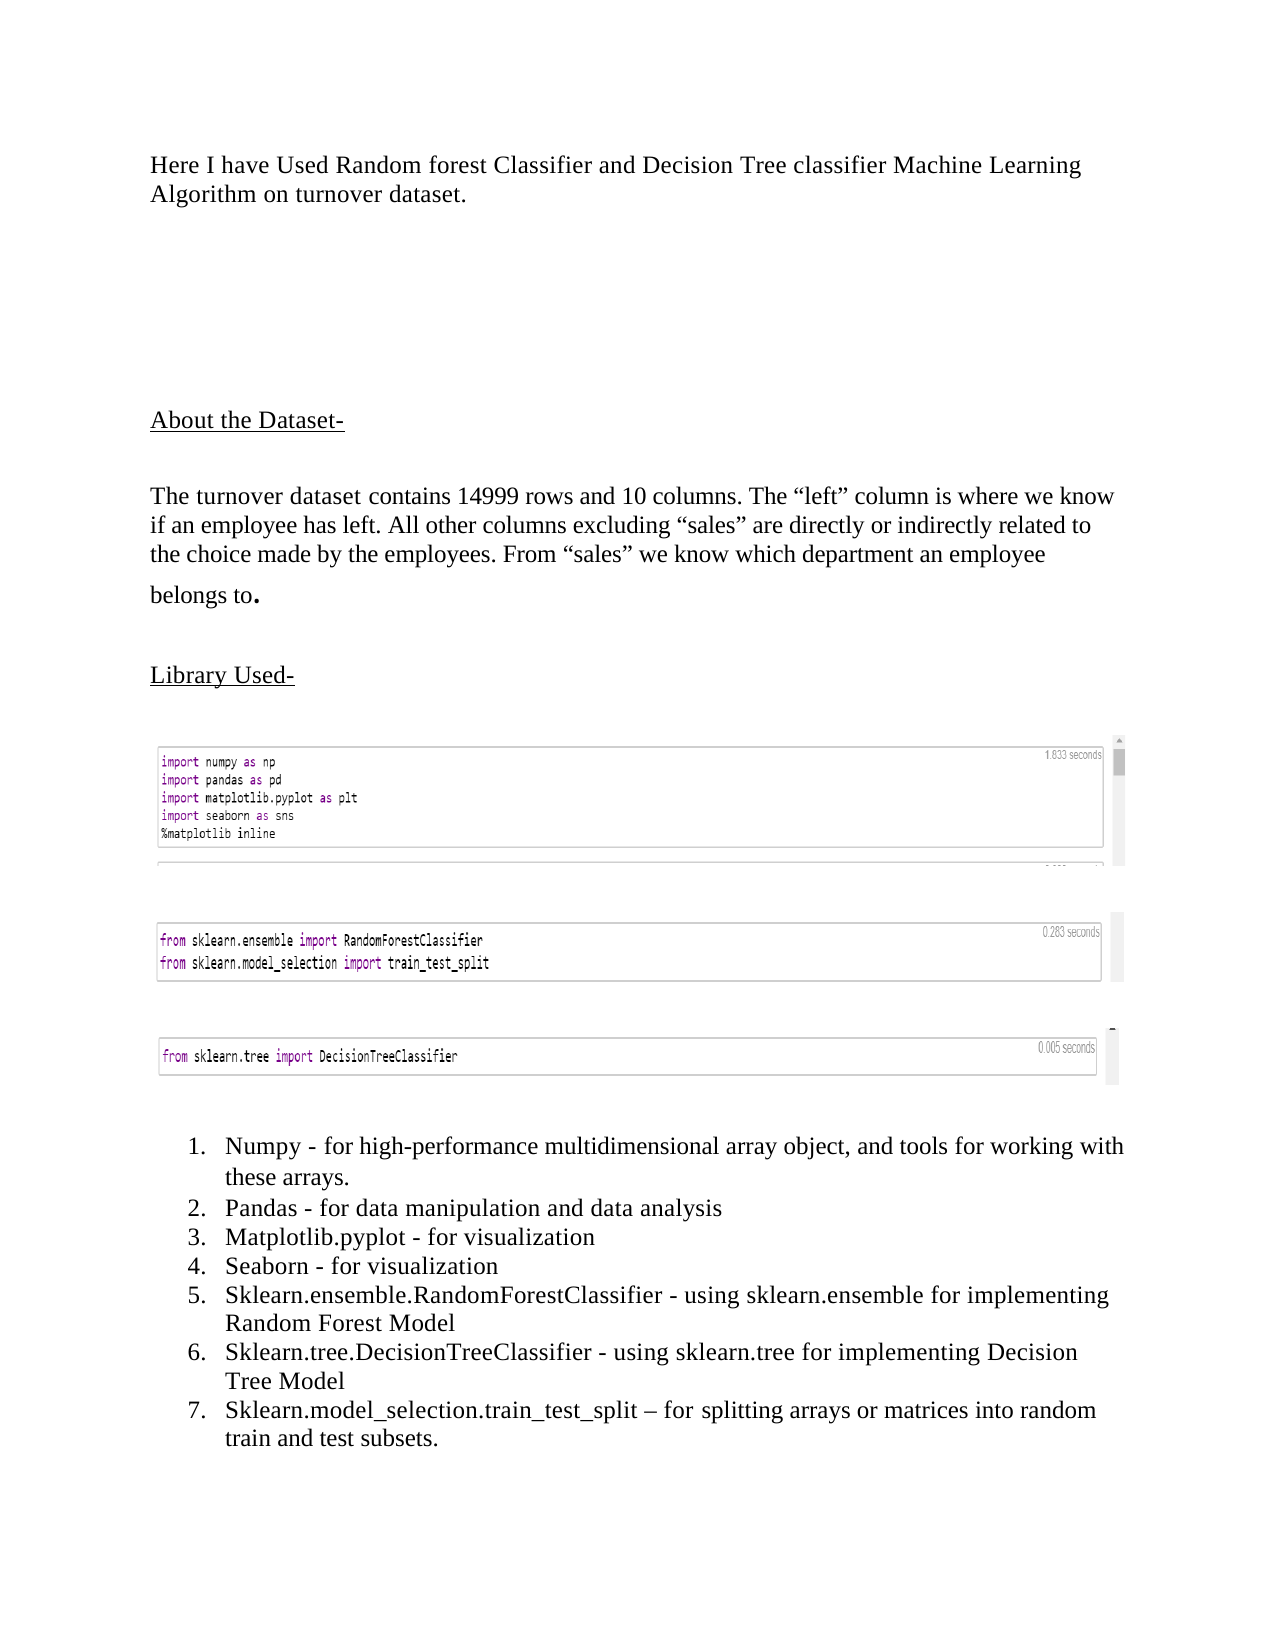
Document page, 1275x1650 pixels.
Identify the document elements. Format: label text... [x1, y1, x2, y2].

text The turnover dataset contains 14999 rows and 10 columns. The “left” column is where we know if an employee has left. All other columns excluding “sales” are directly or indirectly related to the choice made by the employees. From “sales” we know which department an employee belongs to. [150, 481, 1125, 613]
list Numpy - for high-performance multidimensional array object, and tools for working with these arrays. [187, 1131, 1125, 1191]
text Here I have Used Random forest Classifier and Decision Tree classifier Machine Learning Algorithm on turnover dataset. [150, 150, 1125, 207]
text About the Dataset- [150, 406, 1125, 434]
text Library Used- [150, 660, 1125, 688]
list Sklearn.tree.DecisionTreeClassifier - using sklearn.tree for implementing Decision Tree Model [187, 1337, 1125, 1395]
picture [150, 912, 1124, 982]
list Matplotlib.pyplot - for visualization [187, 1222, 1125, 1251]
list Sklearn.ensemble.RandomForestClassifier - using sklearn.ensemble for implementing Random Forest Model [187, 1280, 1125, 1337]
list Pandas - for data manipulation and data analysis [187, 1193, 1125, 1222]
list Sklearn.model_selection.train_test_split – for splitting arrays or matrices into random train and test subsets. [187, 1395, 1125, 1452]
picture [150, 1028, 1119, 1085]
list Seaborn - for visualization [187, 1251, 1125, 1280]
picture [150, 735, 1125, 866]
